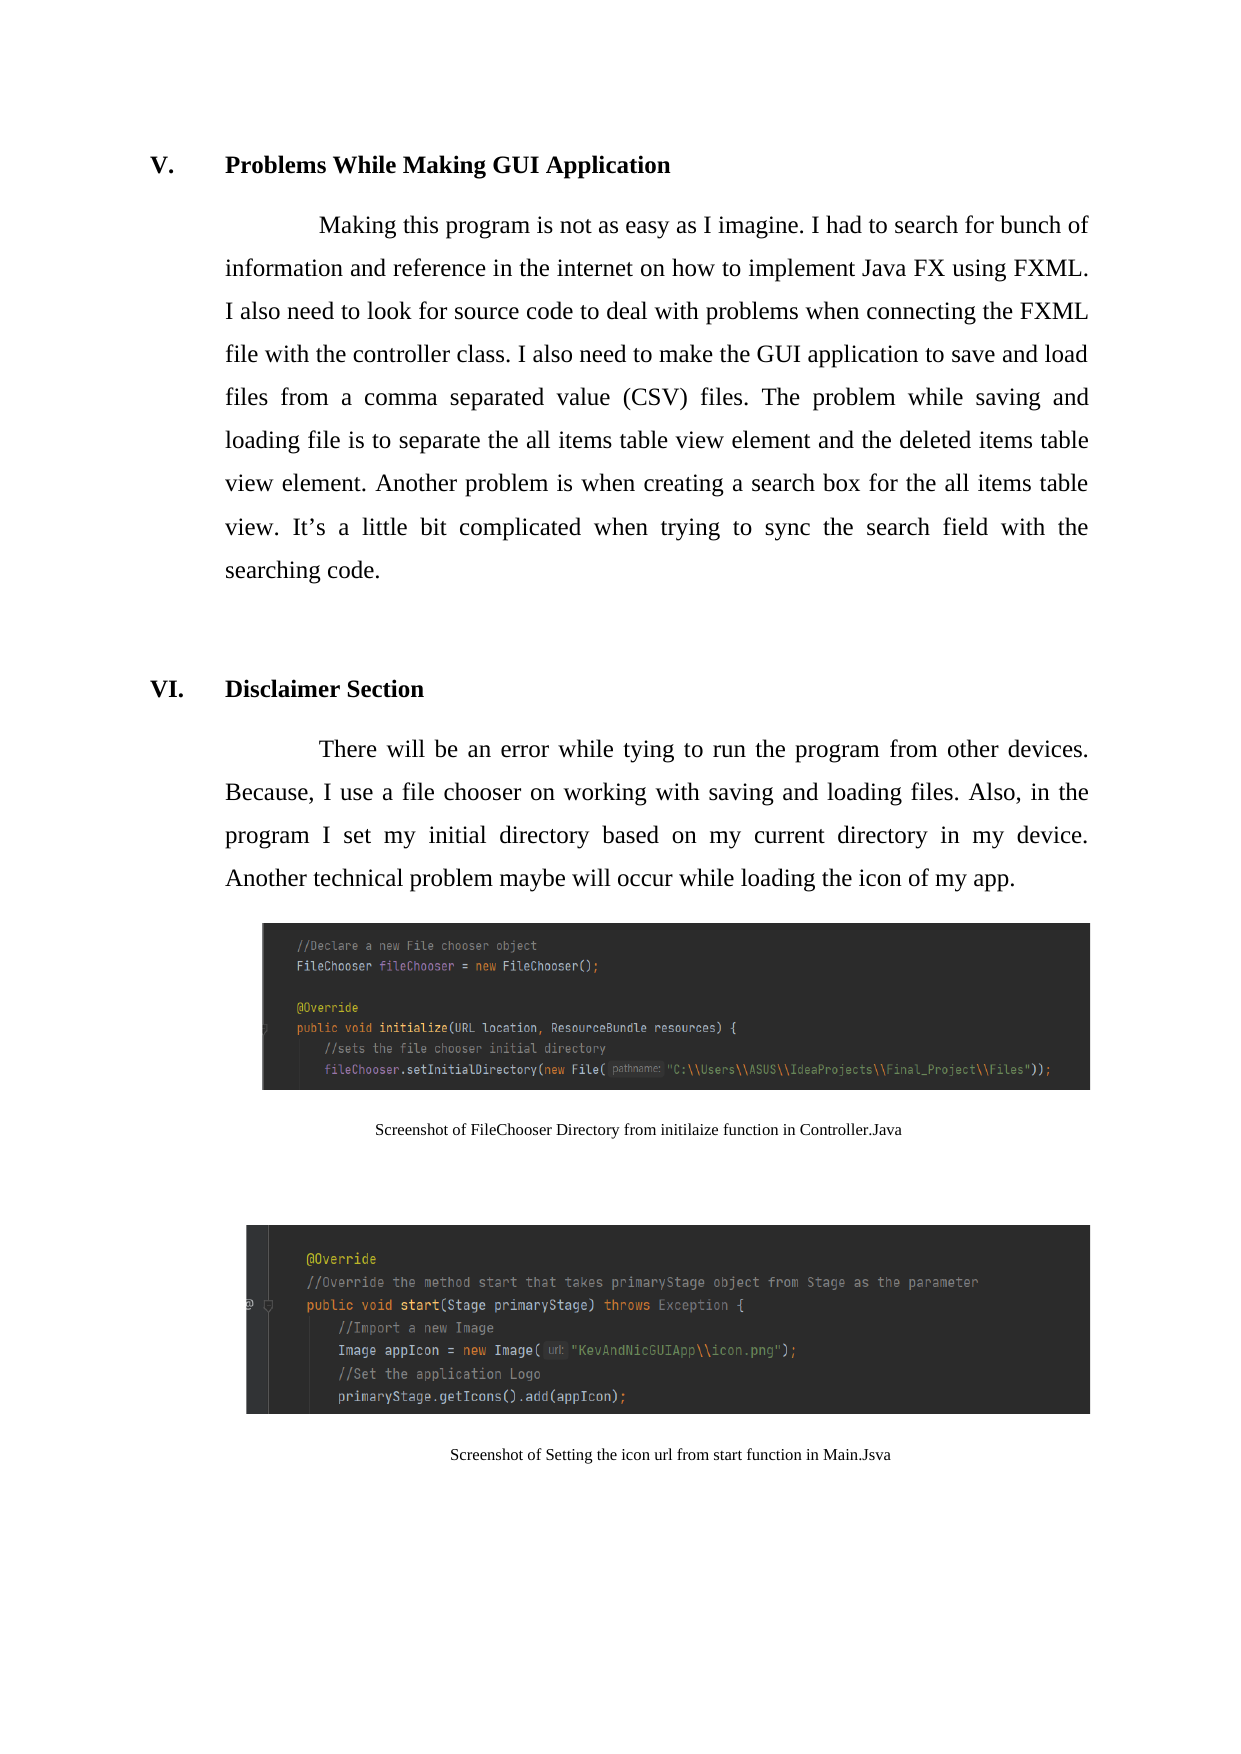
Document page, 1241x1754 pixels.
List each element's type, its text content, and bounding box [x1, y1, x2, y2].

text Screenshot of Setting the icon url from start function in Main.Jsva [375, 1444, 1090, 1464]
list Problems While Making GUI Application [150, 150, 1090, 179]
picture [262, 923, 1091, 1090]
text There will be an error while tying to run the program from other devices. Because, I use a file chooser on working with saving and loading files. Also, in the program I set my initial directory based on my current directory in my device. Another technical problem maybe will occur while loading the icon of my app. [225, 734, 1090, 892]
text Screenshot of FileChooser Directory from initilaize function in Controller.Java [300, 1120, 1090, 1139]
text Making this program is not as easy as I imagine. I had to search for bunch of information and reference in the internet on how to implement Java FX using FXML. I also need to look for source code to deal with problems when connecting the FXML file with the controller class. I also need to make the GUI application to save and load files from a comma separated value (CSV) files. The problem while saving and loading file is to separate the all items table view element and the deleted items table view element. Another problem is when creating a search box for the all items table view. It’s a little bit complicated when trying to sync the search field with the searching code. [225, 210, 1090, 583]
picture [246, 1225, 1091, 1414]
list Disclaimer Section [150, 674, 1090, 703]
